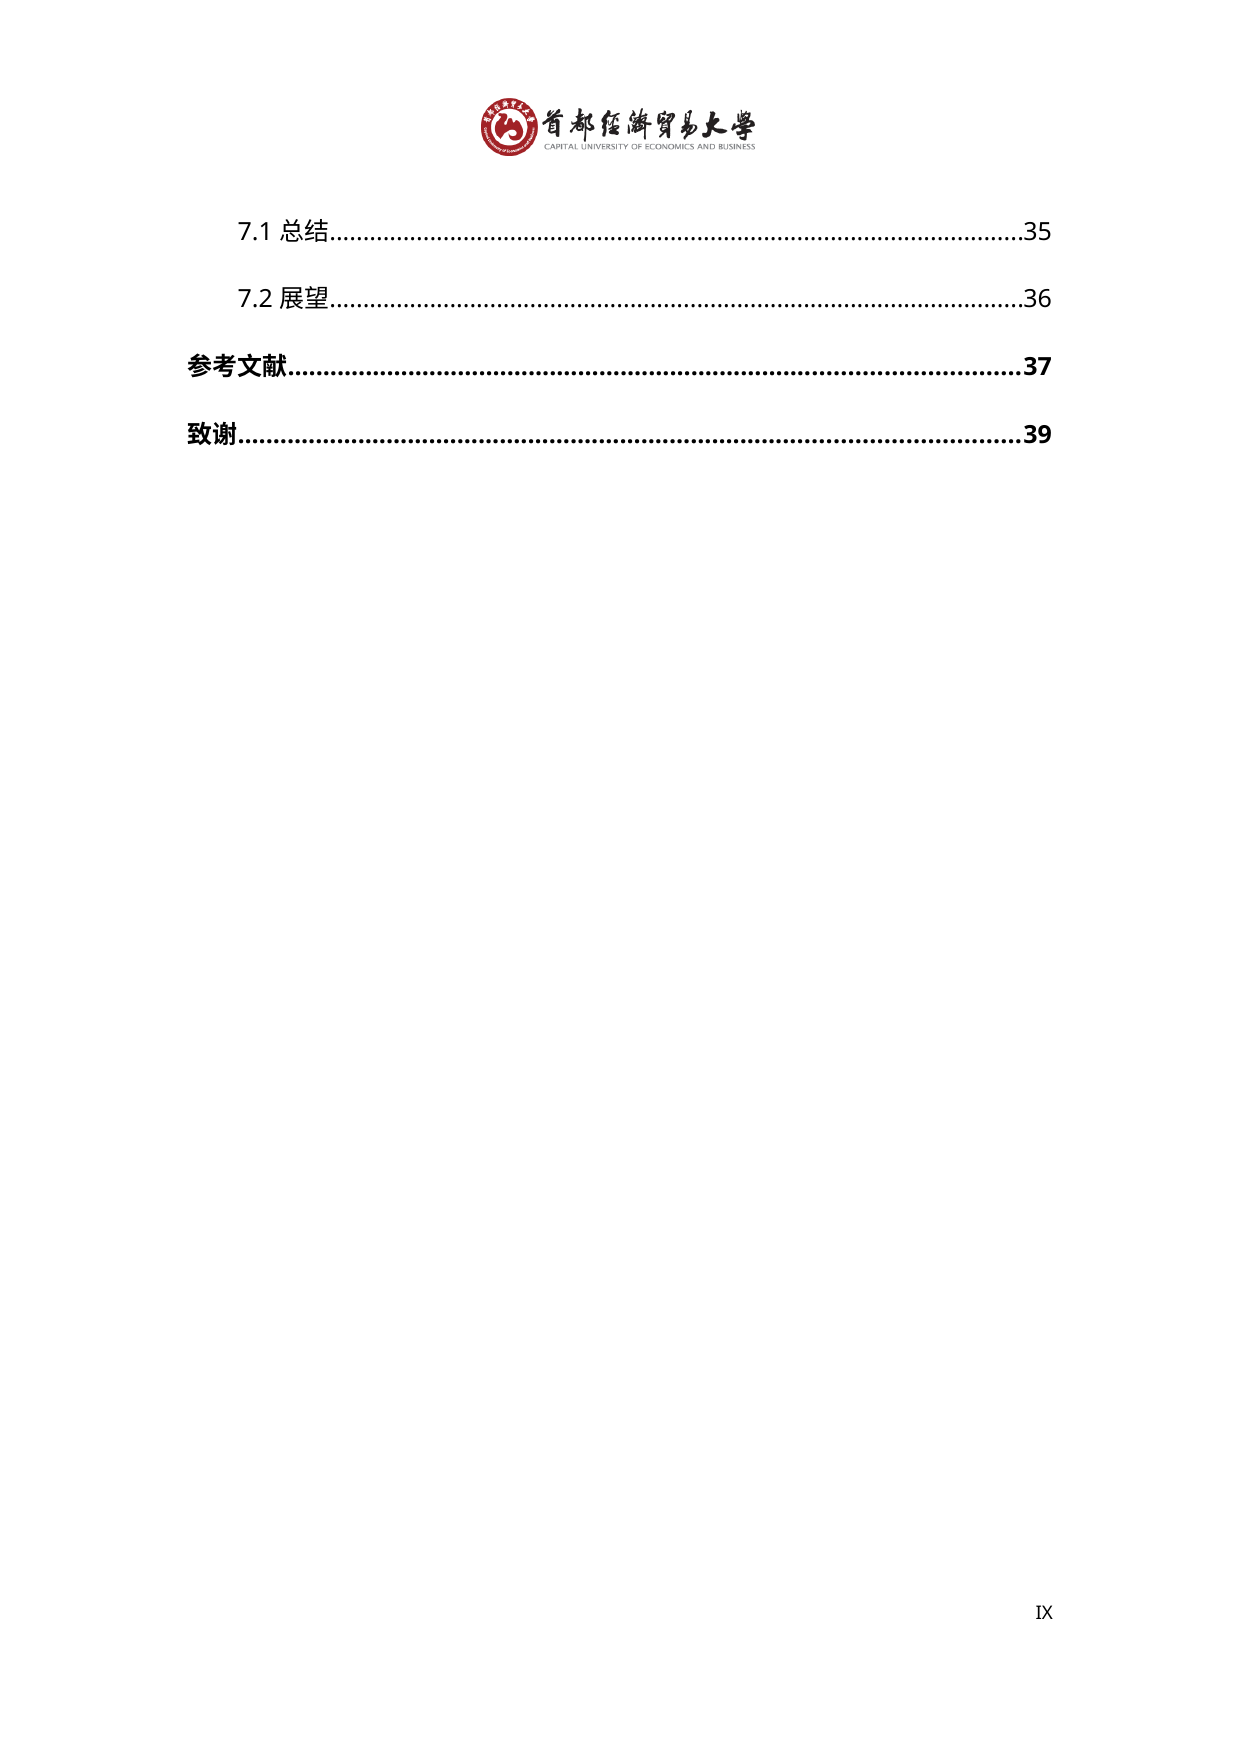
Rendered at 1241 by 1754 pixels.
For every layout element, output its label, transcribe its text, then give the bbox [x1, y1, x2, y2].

text 7.2 展望 36 [237, 263, 1053, 331]
text 参考文献 37 [187, 331, 1053, 399]
text 致谢 39 [187, 399, 1053, 467]
picture [480, 88, 760, 158]
text 7.1 总结 35 [237, 195, 1053, 263]
